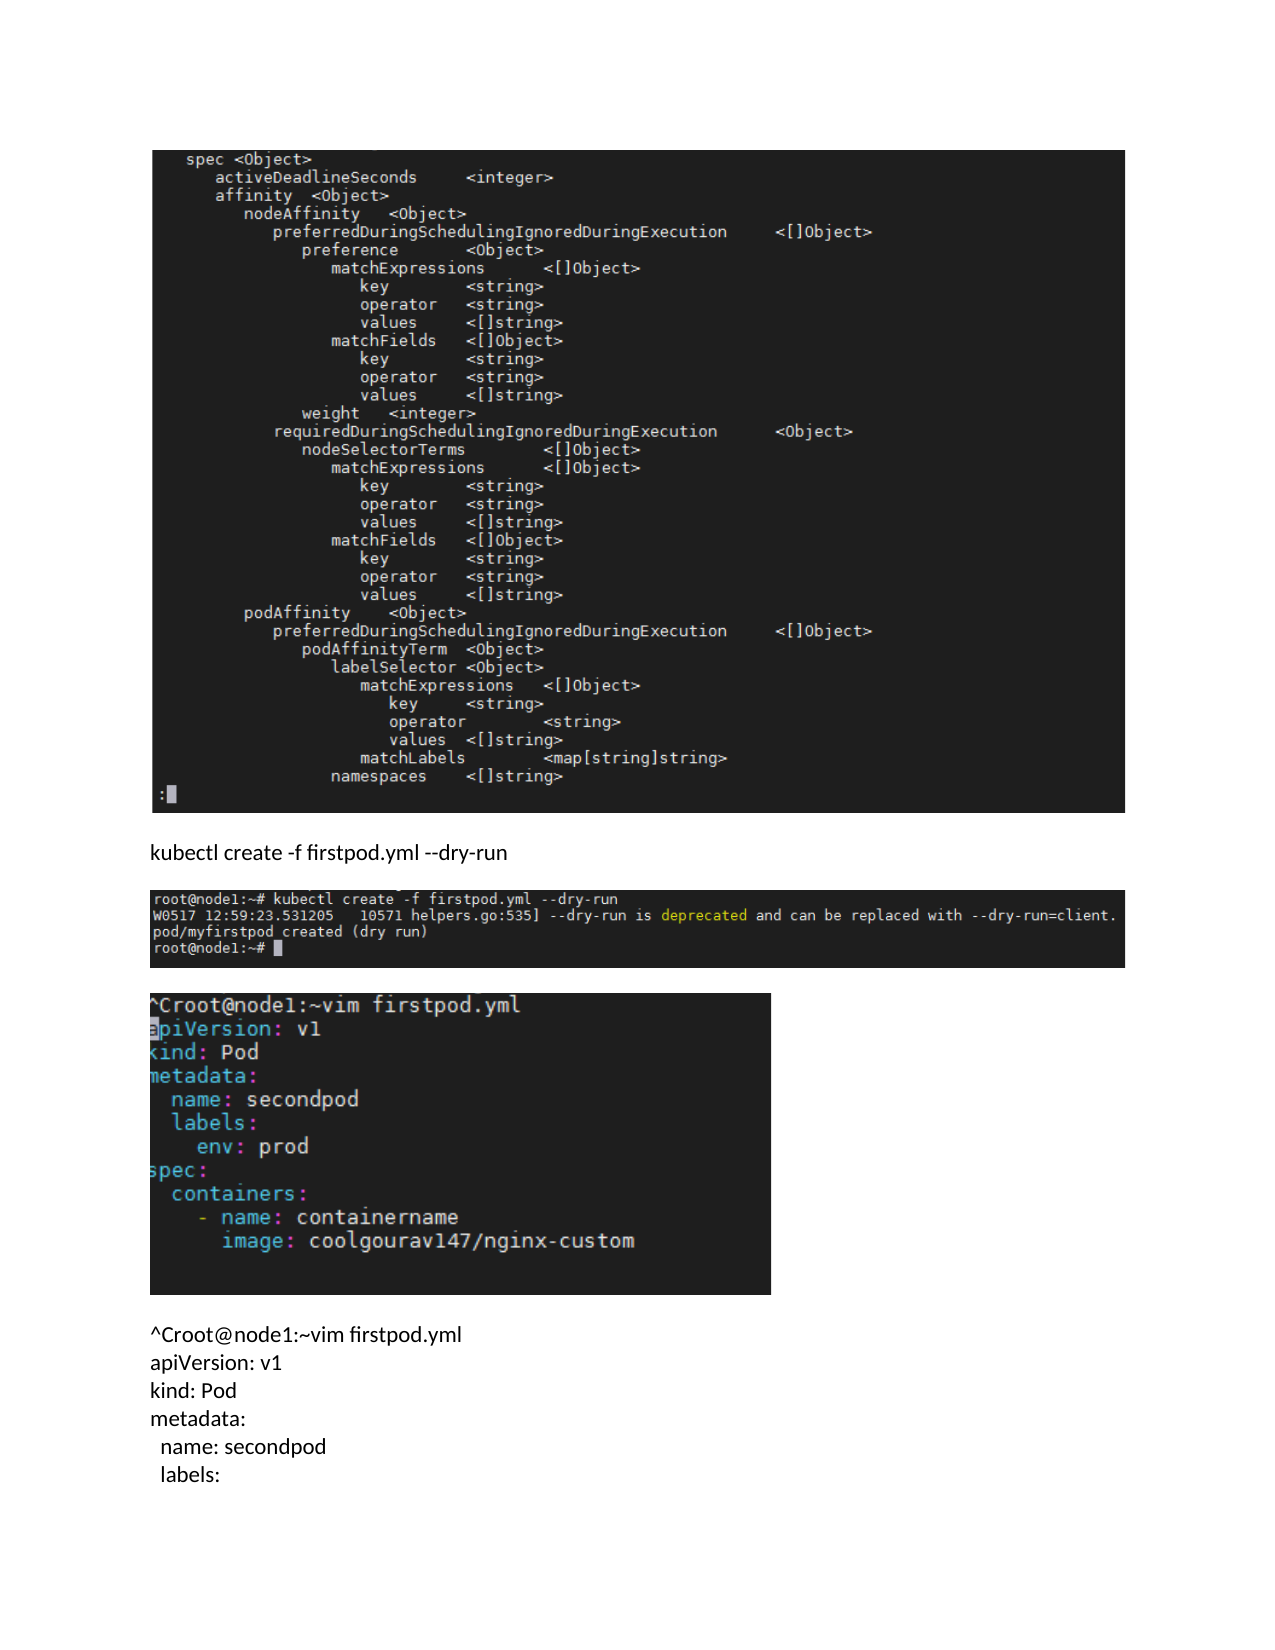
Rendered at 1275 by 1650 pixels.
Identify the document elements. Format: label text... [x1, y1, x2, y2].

text metadata: [150, 1404, 1125, 1432]
picture [150, 993, 772, 1295]
picture [150, 890, 1125, 968]
text kind: Pod [150, 1376, 1125, 1404]
text labels: [150, 1460, 1125, 1488]
text kubectl create -f firstpod.yml --dry-run [150, 838, 1125, 866]
picture [150, 150, 1125, 813]
text name: secondpod [150, 1432, 1125, 1460]
text apiVersion: v1 [150, 1348, 1125, 1376]
text ^Croot@node1:~vim firstpod.yml [150, 1320, 1125, 1348]
